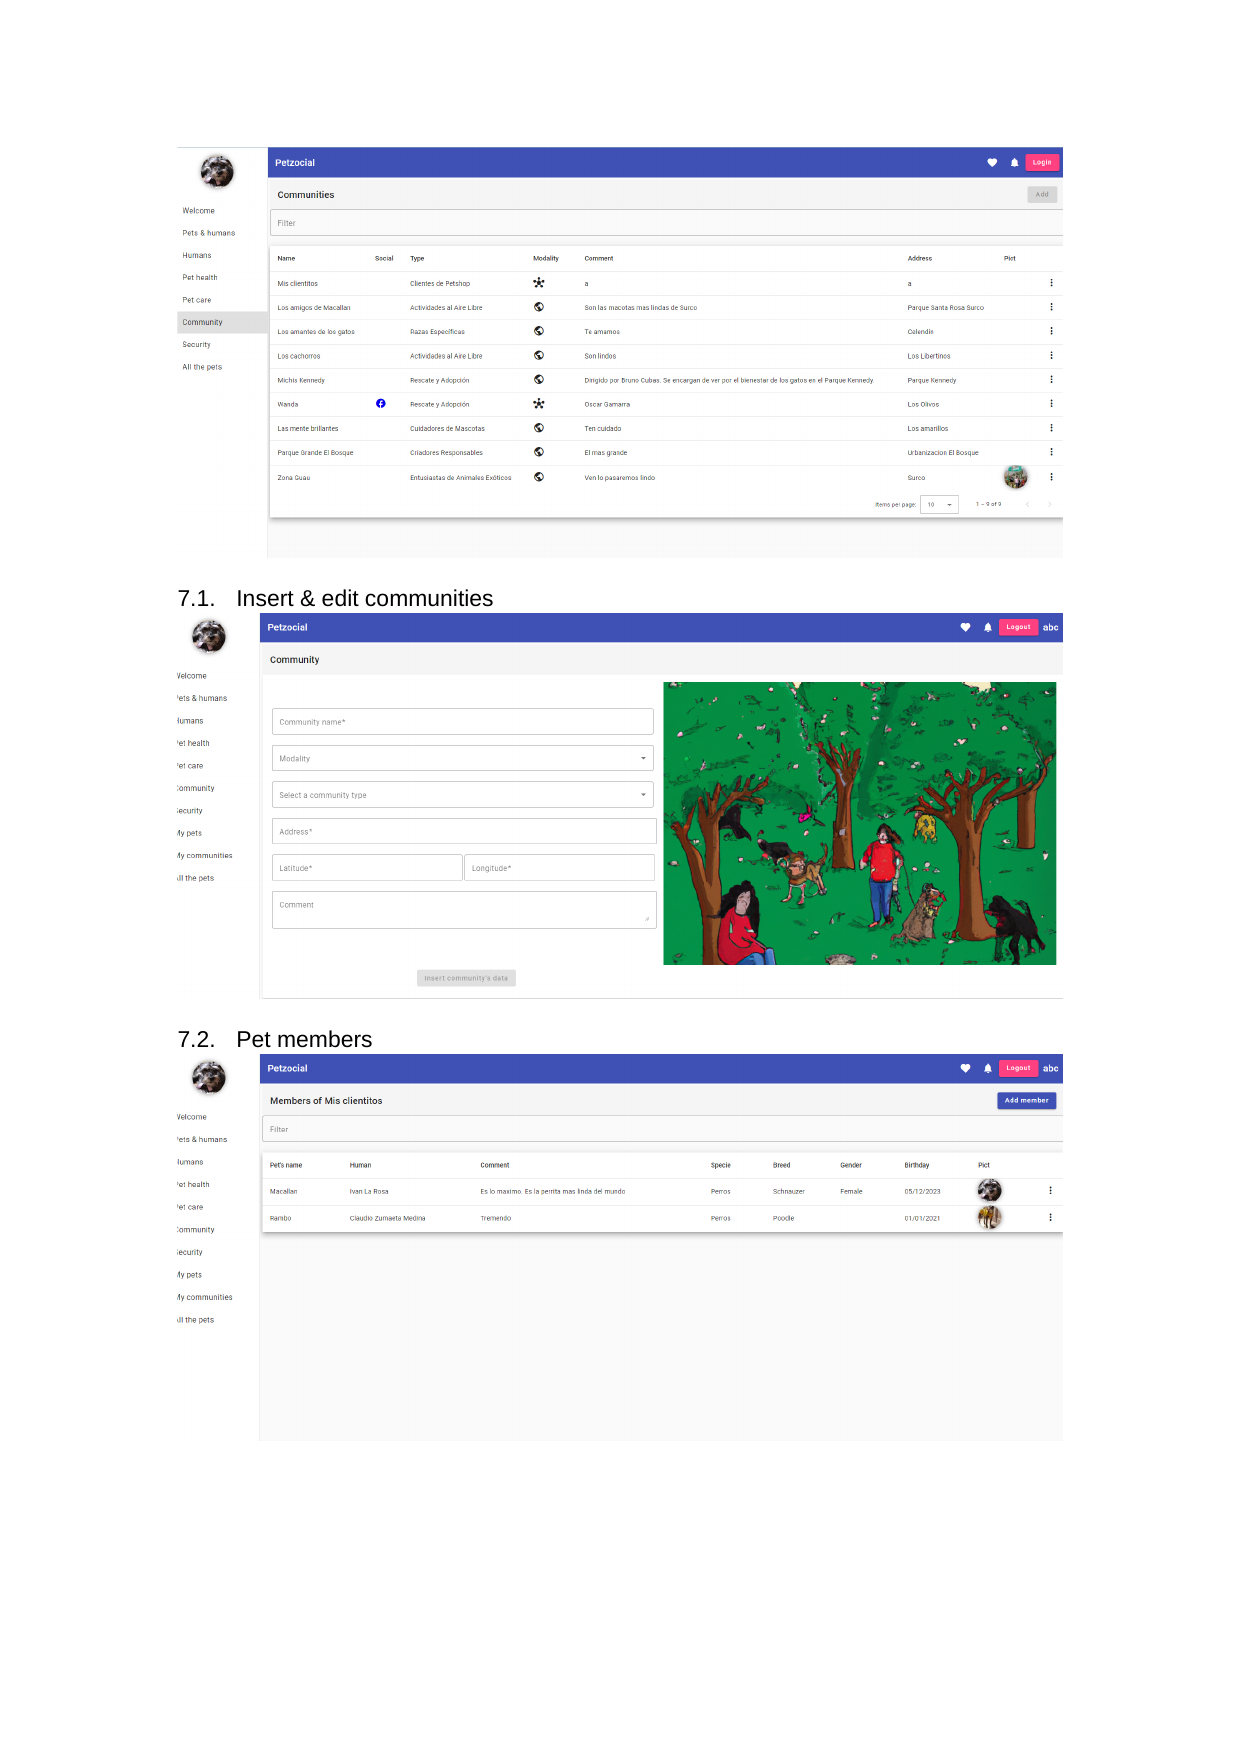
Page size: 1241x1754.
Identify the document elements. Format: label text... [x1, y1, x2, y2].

picture [177, 147, 1063, 558]
subtitle Pet members [177, 1026, 1063, 1052]
subtitle Insert & edit communities [177, 585, 1063, 611]
picture [177, 613, 1063, 999]
picture [177, 1054, 1063, 1441]
